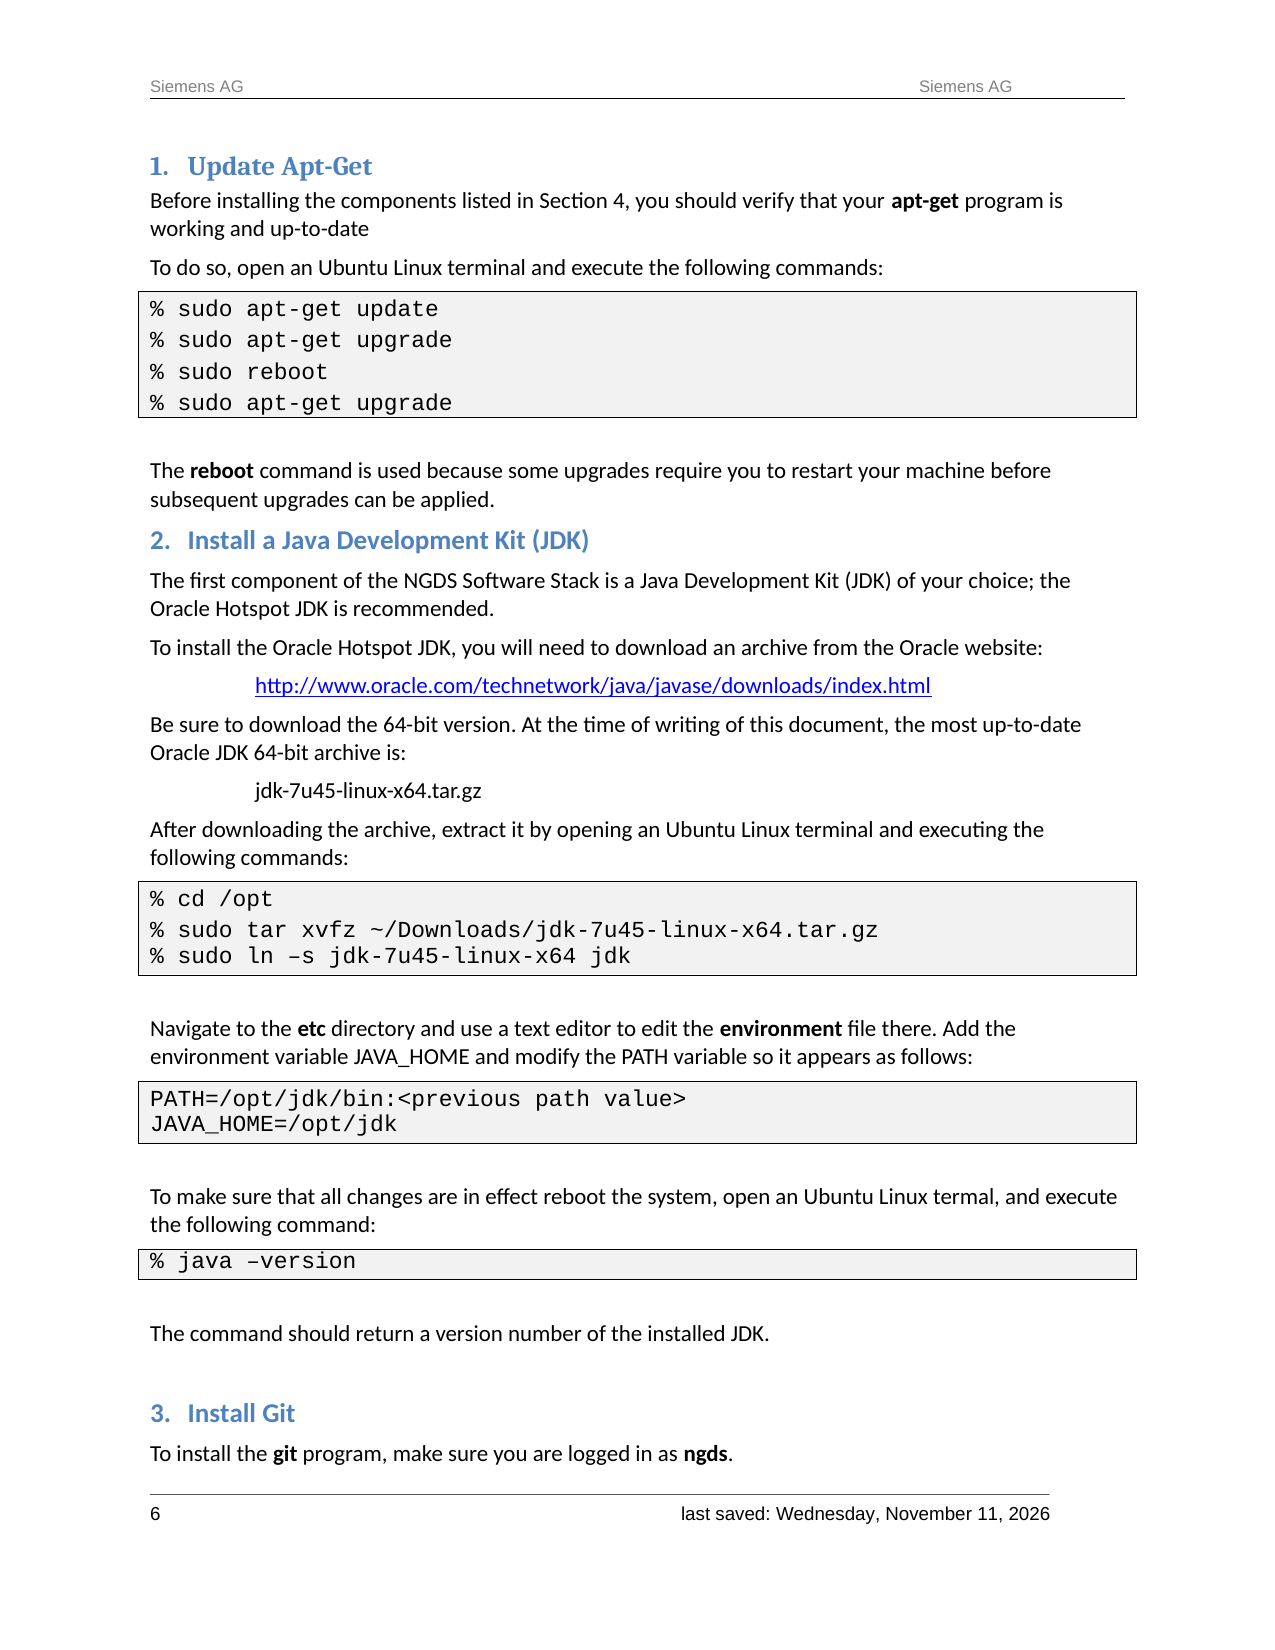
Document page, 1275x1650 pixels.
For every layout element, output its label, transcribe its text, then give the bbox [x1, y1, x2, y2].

text Before installing the components listed in Section 4, you should verify that your apt-get program is working and up-to-date [150, 186, 1125, 242]
text To install the Oracle Hotspot JDK, you will need to download an archive from the Oracle website: [150, 633, 1125, 661]
text After downloading the archive, extract it by opening an Ubuntu Linux terminal and executing the following commands: [150, 815, 1125, 871]
table_header PATH=/opt/jdk/bin:<previous path value> JAVA_HOME=/opt/jdk [139, 1082, 1136, 1143]
table_header % java –version [139, 1250, 1136, 1279]
table_header % cd /opt % sudo tar xvfz ~/Downloads/jdk-7u45-linux-x64.tar.gz % sudo ln –s jdk-7u45-linux-x64 jdk [139, 882, 1136, 974]
text The first component of the NGDS Software Stack is a Java Development Kit (JDK) of your choice; the Oracle Hotspot JDK is recommended. [150, 567, 1125, 623]
text To do so, open an Ubuntu Linux terminal and execute the following commands: [150, 253, 1125, 281]
text The reboot command is used because some upgrades require you to restart your machine before subsequent upgrades can be applied. [150, 457, 1125, 513]
subtitle Update Apt-Get [150, 151, 1125, 182]
text jdk-7u45-linux-x64.tar.gz [150, 776, 1125, 804]
subtitle Install a Java Development Kit (JDK) [150, 523, 1125, 556]
table_header % sudo apt-get update % sudo apt-get upgrade % sudo reboot % sudo apt-get upgrade [139, 292, 1136, 417]
text Navigate to the etc directory and use a text editor to edit the environment file there. Add the environment variable JAVA_HOME and modify the PATH variable so it appears as follows: [150, 1014, 1125, 1070]
text The command should return a version number of the installed JDK. [150, 1319, 1125, 1347]
text To make sure that all changes are in effect reboot the system, open an Ubuntu Linux termal, and execute the following command: [150, 1182, 1125, 1238]
subtitle Install Git [150, 1396, 1125, 1429]
text Be sure to download the 64-bit version. At the time of writing of this document, the most up-to-date Oracle JDK 64-bit archive is: [150, 710, 1125, 766]
text To install the git program, make sure you are logged in as ngds. [150, 1439, 1125, 1467]
text http://www.oracle.com/technetwork/java/javase/downloads/index.html [150, 671, 1125, 699]
